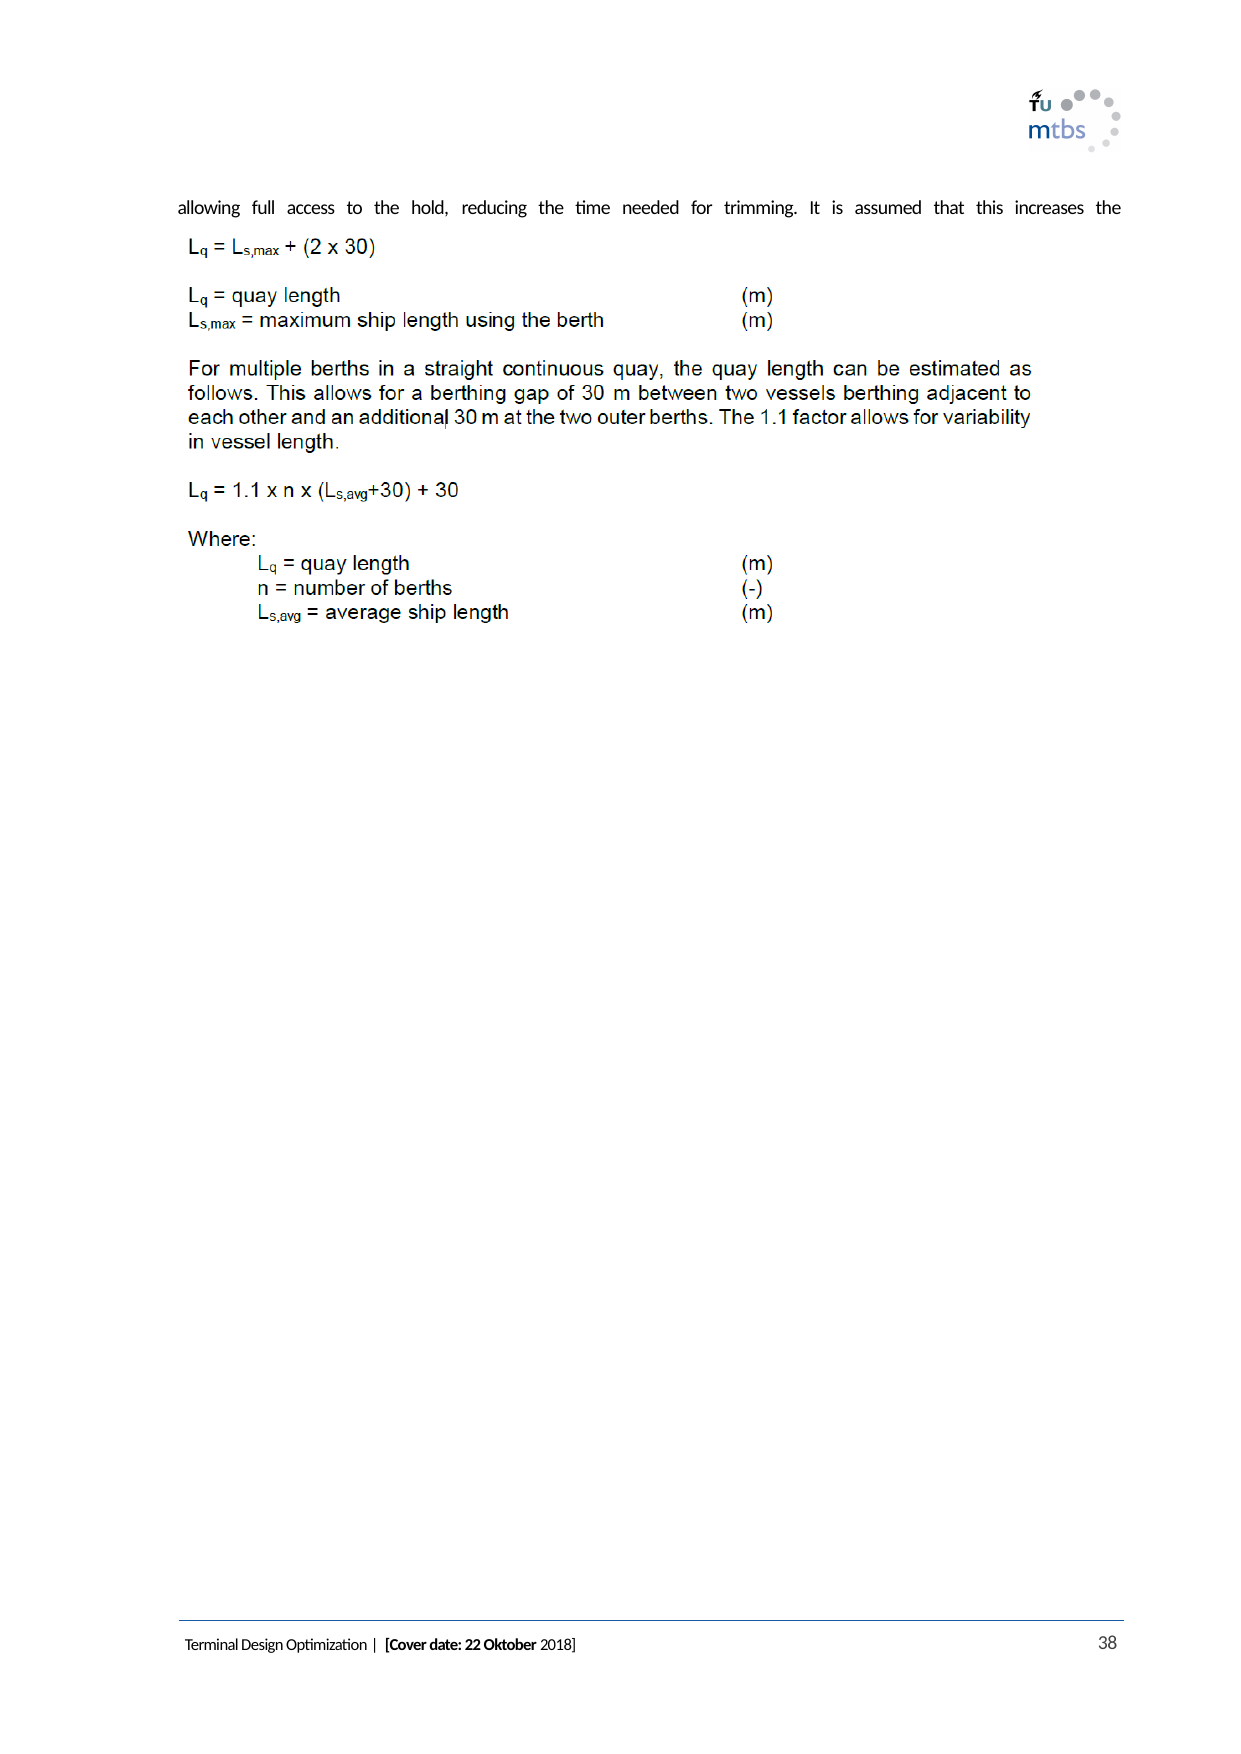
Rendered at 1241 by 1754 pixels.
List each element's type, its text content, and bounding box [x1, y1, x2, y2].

picture [1028, 88, 1122, 153]
picture [177, 219, 1066, 627]
